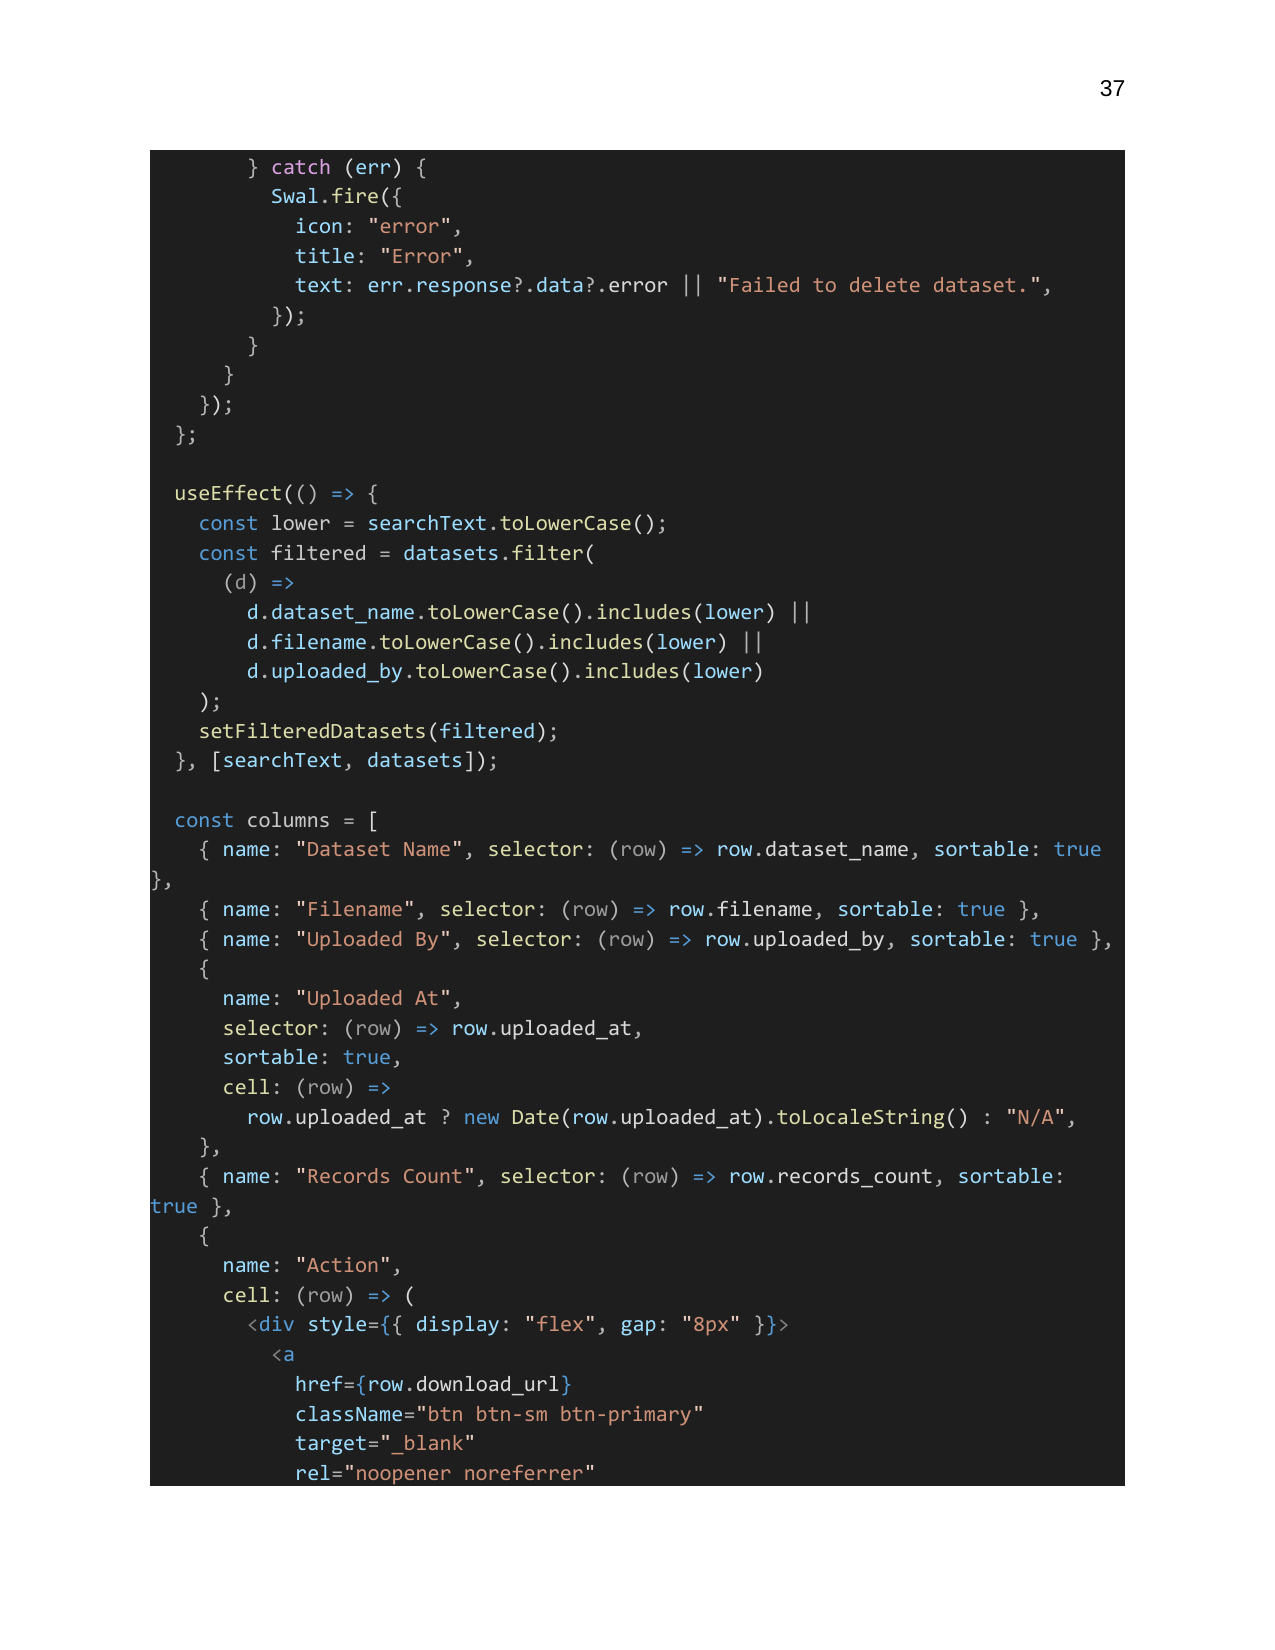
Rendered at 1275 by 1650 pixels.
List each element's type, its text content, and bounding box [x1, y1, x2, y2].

text { [150, 952, 1125, 981]
text }, [searchText, datasets]); [150, 744, 1125, 773]
text (d) => [150, 566, 1125, 595]
text { name: "Filename", selector: (row) => row.filename, sortable: true }, [150, 892, 1125, 922]
text { name: "Dataset Name", selector: (row) => row.dataset_name, sortable: true }, [150, 833, 1125, 892]
text selector: (row) => row.uploaded_at, [150, 1011, 1125, 1041]
text row.uploaded_at ? new Date(row.uploaded_at).toLocaleString() : "N/A", [150, 1100, 1125, 1130]
text setFilteredDatasets(filtered); [150, 714, 1125, 744]
text const filtered = datasets.filter( [150, 536, 1125, 566]
text Swal.fire({ [150, 180, 1125, 209]
text }, [150, 1130, 1125, 1159]
text }; [150, 417, 1125, 447]
text const lower = searchText.toLowerCase(); [150, 506, 1125, 536]
text { name: "Uploaded By", selector: (row) => row.uploaded_by, sortable: true }, [150, 922, 1125, 952]
text name: "Uploaded At", [150, 981, 1125, 1011]
text } [150, 328, 1125, 358]
text useEffect(() => { [150, 477, 1125, 506]
text }); [150, 298, 1125, 328]
text ); [150, 684, 1125, 714]
text target="_blank" [150, 1427, 1125, 1456]
text className="btn btn-sm btn-primary" [150, 1397, 1125, 1427]
text { name: "Records Count", selector: (row) => row.records_count, sortable: true }, [150, 1159, 1125, 1219]
text d.dataset_name.toLowerCase().includes(lower) || [150, 595, 1125, 625]
text text: err.response?.data?.error || "Failed to delete dataset.", [150, 269, 1125, 298]
text const columns = [ [150, 803, 1125, 833]
text } [150, 358, 1125, 387]
text href={row.download_url} [150, 1367, 1125, 1397]
text cell: (row) => ( [150, 1278, 1125, 1308]
text sortable: true, [150, 1041, 1125, 1070]
text name: "Action", [150, 1248, 1125, 1278]
text cell: (row) => [150, 1070, 1125, 1100]
text rel="noopener noreferrer" [150, 1456, 1125, 1486]
text d.uploaded_by.toLowerCase().includes(lower) [150, 655, 1125, 684]
text icon: "error", [150, 209, 1125, 239]
text } catch (err) { [150, 150, 1125, 180]
text d.filename.toLowerCase().includes(lower) || [150, 625, 1125, 655]
text }); [150, 387, 1125, 417]
text title: "Error", [150, 239, 1125, 269]
text { [150, 1219, 1125, 1248]
text <div style={{ display: "flex", gap: "8px" }}> [150, 1308, 1125, 1337]
text <a [150, 1337, 1125, 1367]
